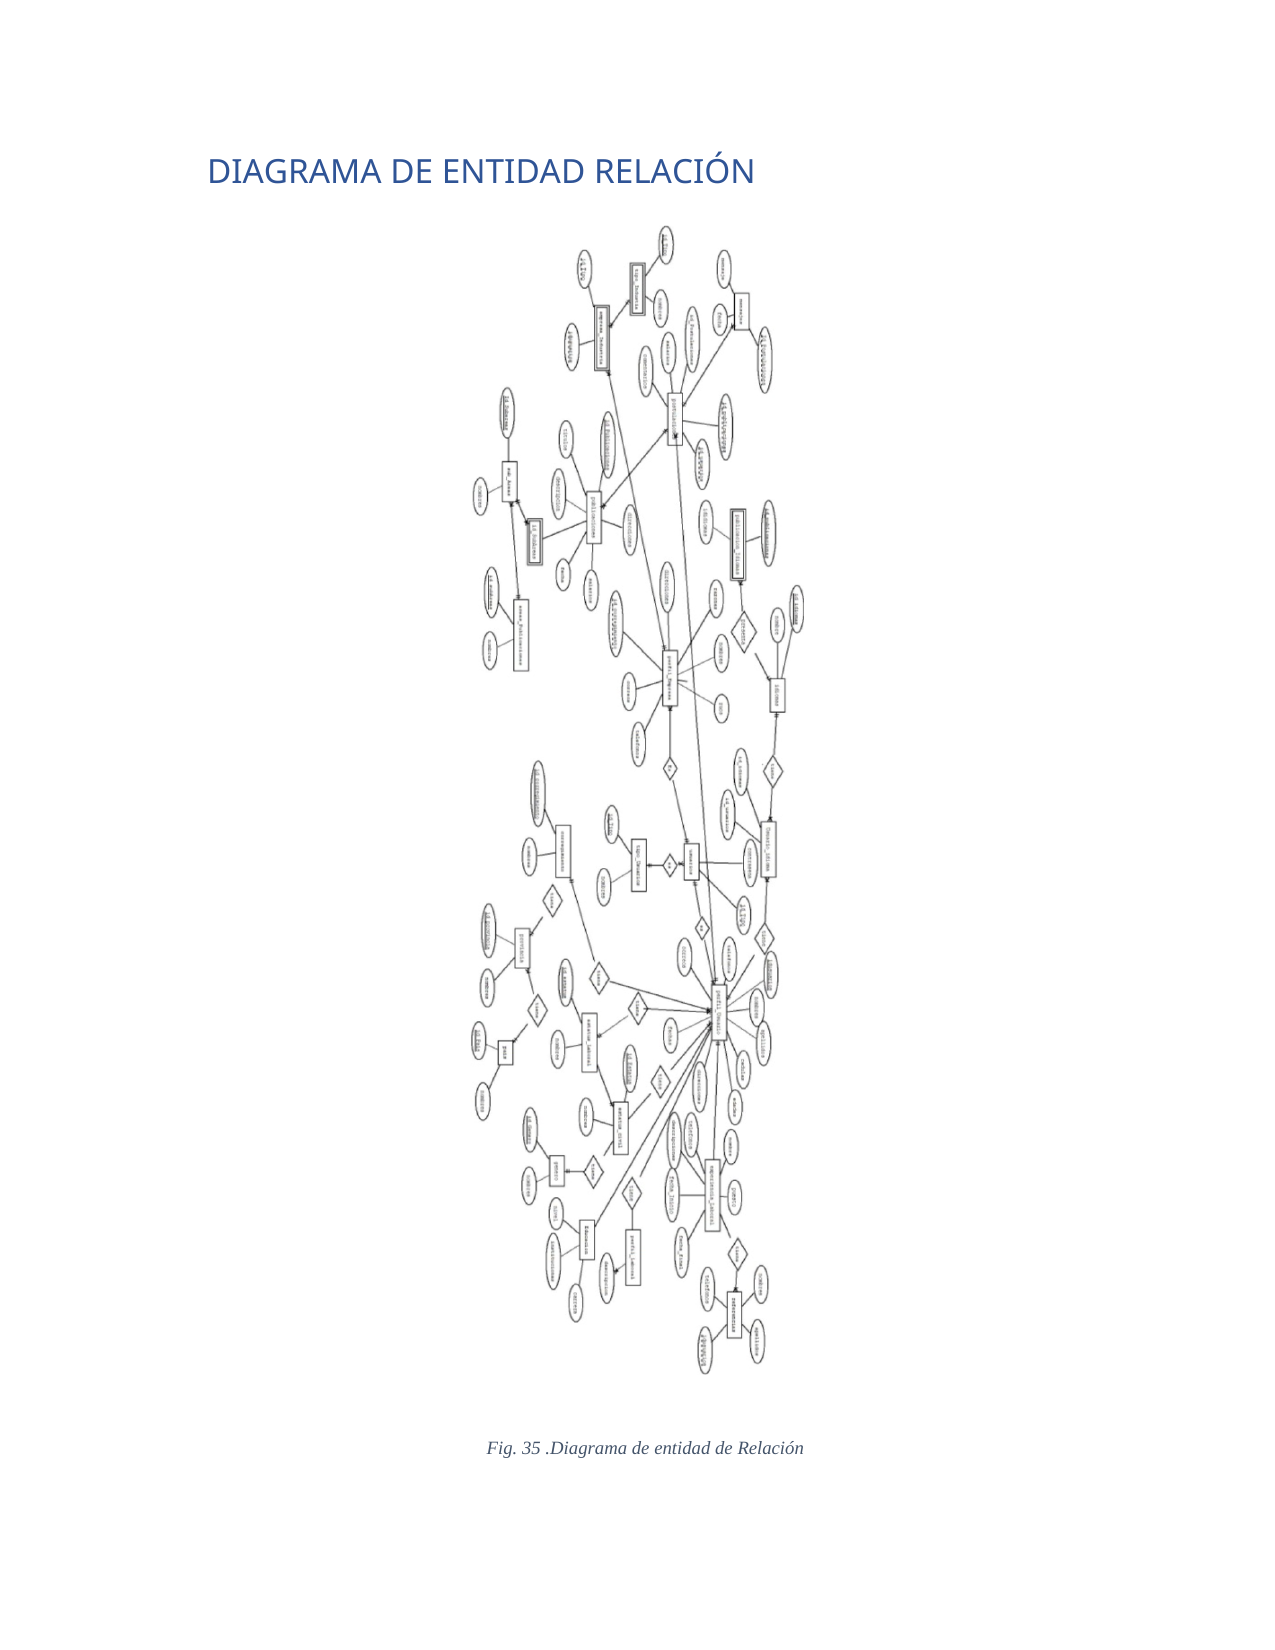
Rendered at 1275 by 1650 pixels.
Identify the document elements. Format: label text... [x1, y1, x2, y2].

subtitle DIAGRAMA DE ENTIDAD RELACIÓN [177, 148, 1098, 193]
picture [471, 227, 804, 1374]
